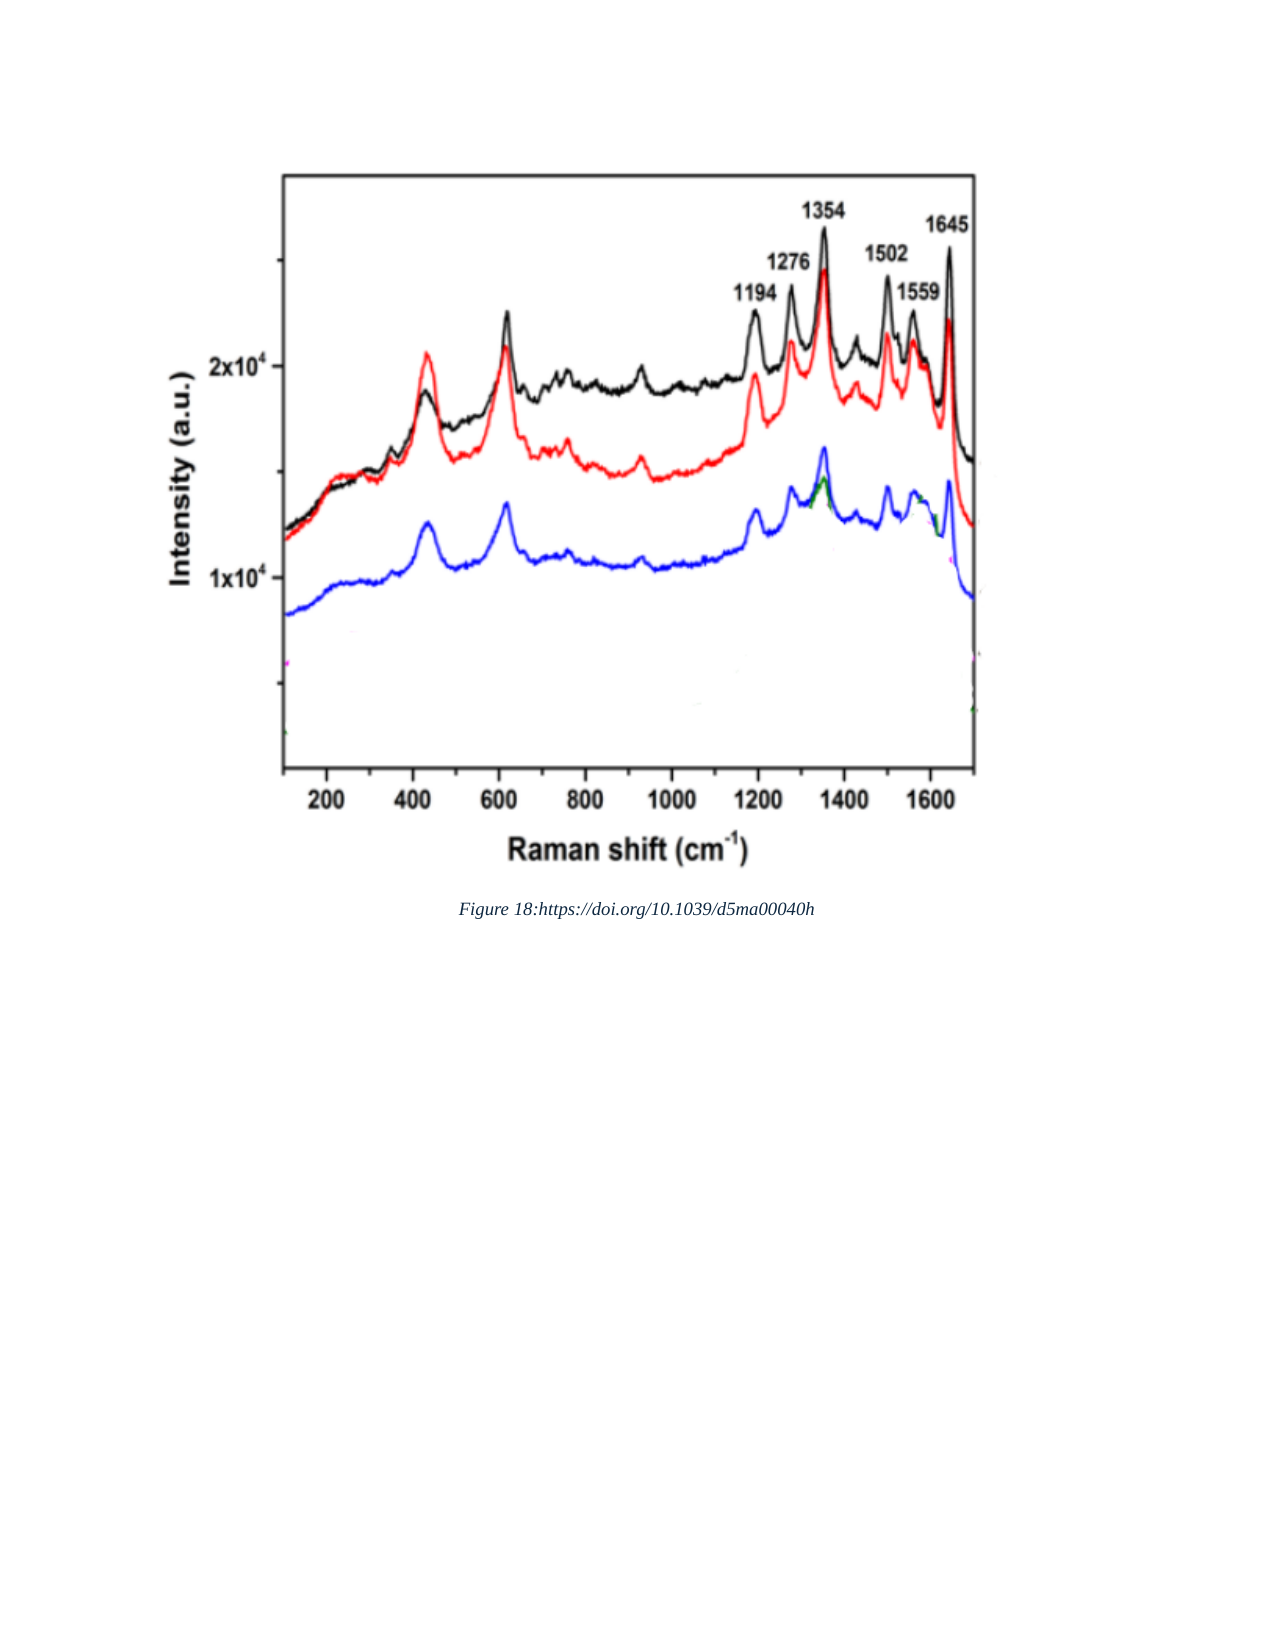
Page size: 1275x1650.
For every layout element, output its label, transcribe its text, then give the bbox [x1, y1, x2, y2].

text Figure 18:https://doi.org/10.1039/d5ma00040h [150, 898, 1125, 920]
picture [151, 150, 1124, 877]
